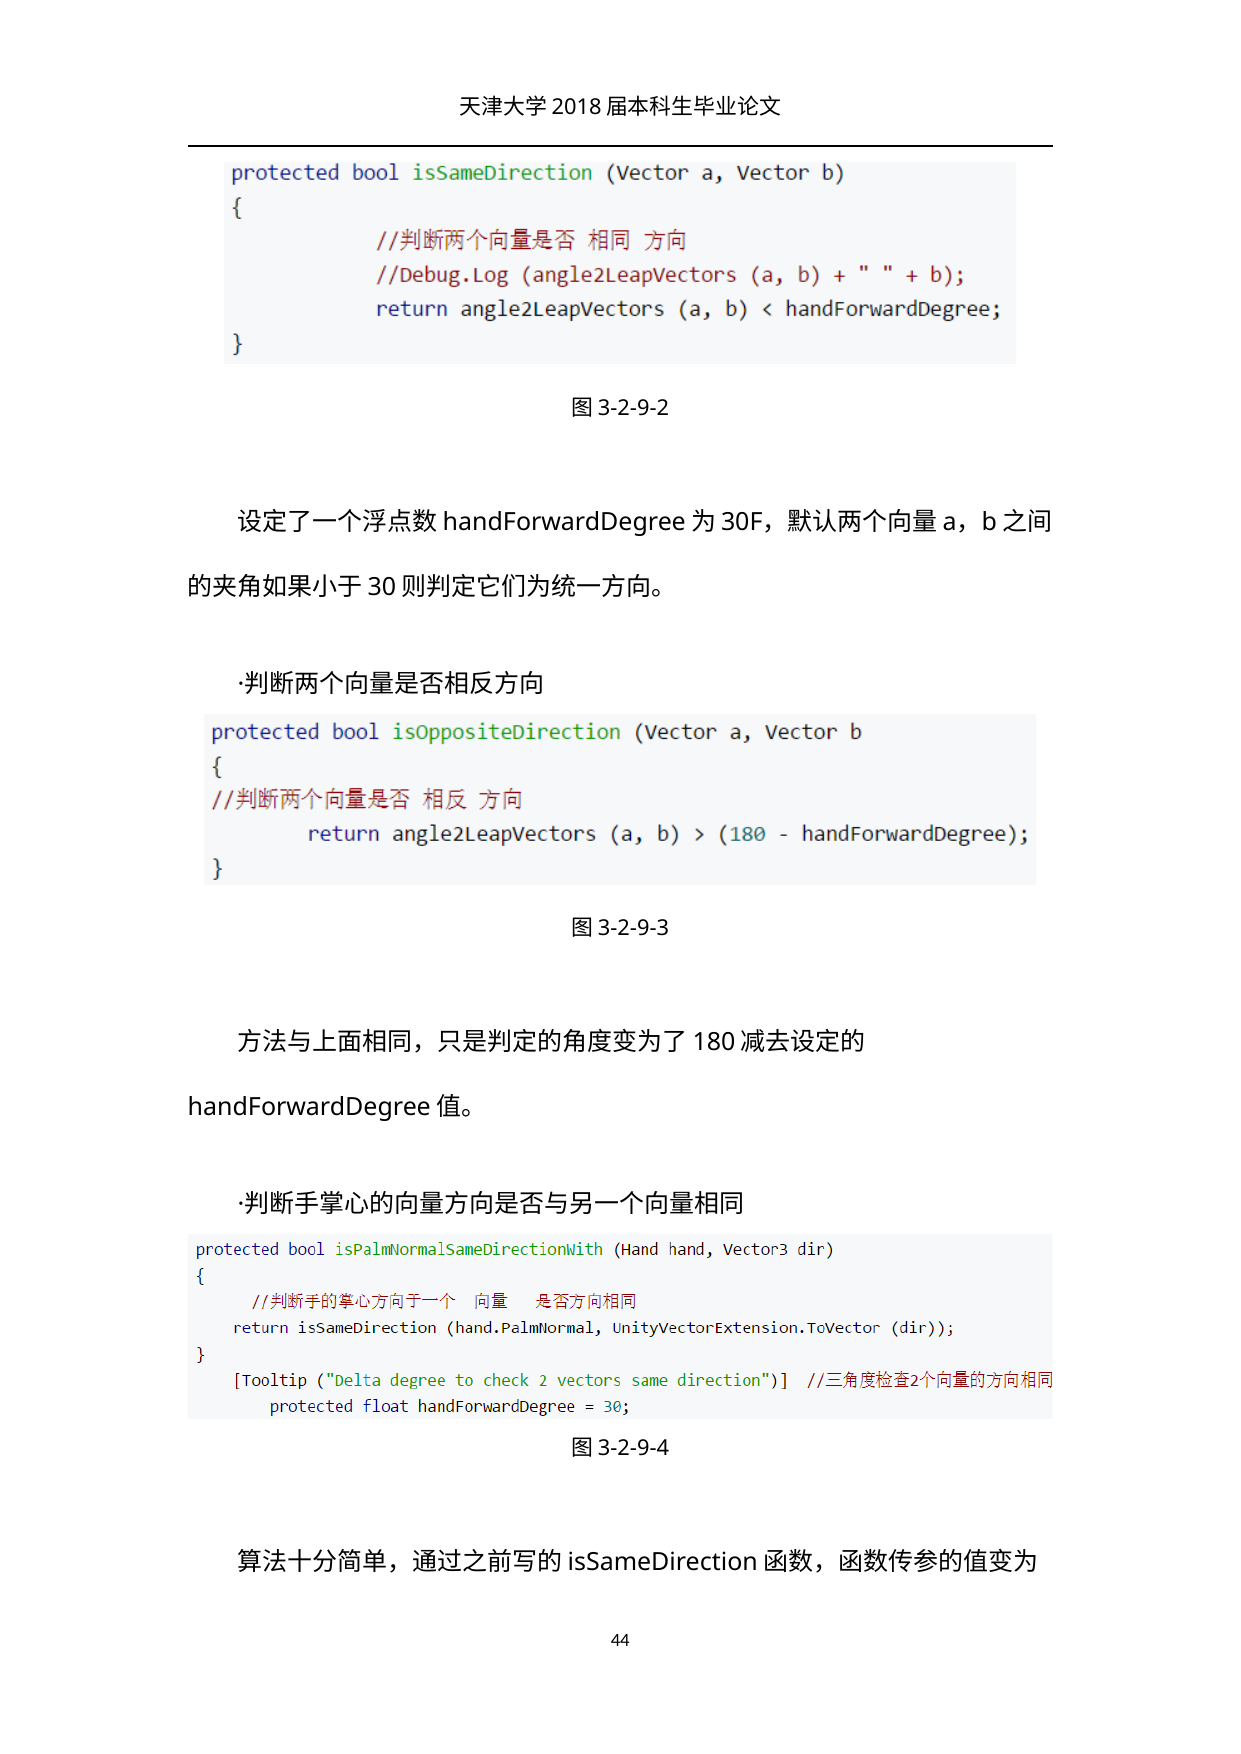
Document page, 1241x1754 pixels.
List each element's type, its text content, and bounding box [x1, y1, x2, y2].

text ·判断两个向量是否相反方向 [187, 649, 1053, 714]
text ·判断手掌心的向量方向是否与另一个向量相同 [187, 1169, 1053, 1234]
text 方法与上面相同，只是判定的角度变为了180减去设定的handForwardDegree值。 [187, 1007, 1053, 1137]
picture [203, 714, 1037, 885]
picture [187, 1234, 1053, 1419]
text 图3-2-9-2 [187, 389, 1053, 422]
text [187, 1527, 1053, 1592]
text 图3-2-9-4 [187, 1429, 1053, 1462]
picture [223, 162, 1017, 364]
text 设定了一个浮点数handForwardDegree为30F，默认两个向量a，b之间的夹角如果小于30则判定它们为统一方向。 [187, 487, 1053, 617]
text 图3-2-9-3 [187, 909, 1053, 942]
